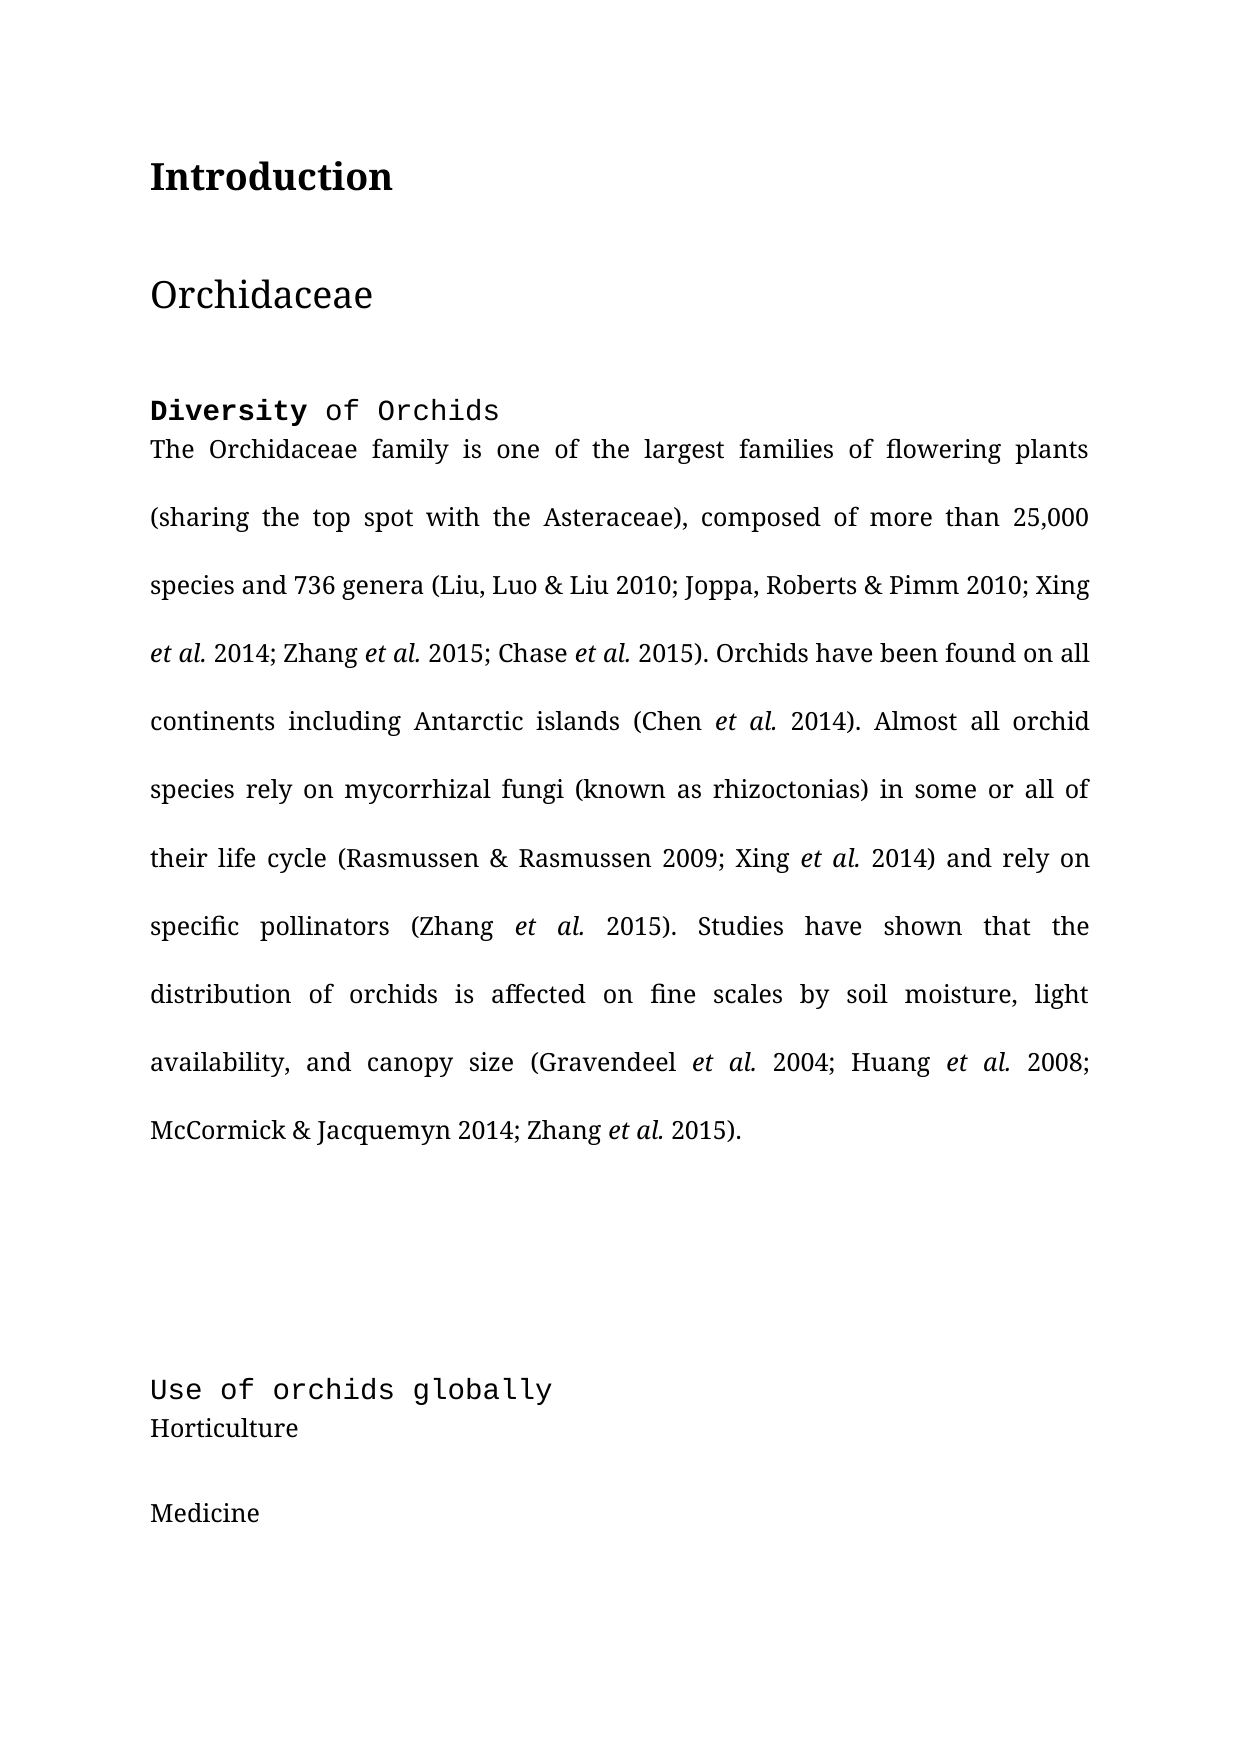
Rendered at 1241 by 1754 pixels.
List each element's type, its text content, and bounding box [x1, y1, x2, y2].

subtitle Use of orchids globally [150, 1375, 1090, 1408]
text Medicine [150, 1496, 1090, 1530]
text Horticulture [150, 1411, 1090, 1445]
text The Orchidaceae family is one of the largest families of flowering plants (sharing the top spot with the Asteraceae), composed of more than 25,000 species and 736 genera (Liu, Luo & Liu 2010; Joppa, Roberts & Pimm 2010; Xing et al. 2014; Zhang et al. 2015; Chase et al. 2015). Orchids have been found on all continents including Antarctic islands (Chen et al. 2014). Almost all orchid species rely on mycorrhizal fungi (known as rhizoctonias) in some or all of their life cycle (Rasmussen & Rasmussen 2009; Xing et al. 2014) and rely on specific pollinators (Zhang et al. 2015). Studies have shown that the distribution of orchids is affected on fine scales by soil moisture, light availability, and canopy size (Gravendeel et al. 2004; Huang et al. 2008; McCormick & Jacquemyn 2014; Zhang et al. 2015). [150, 431, 1090, 1147]
subtitle Diversity of Orchids [150, 396, 1090, 429]
subtitle Introduction [150, 150, 1090, 201]
subtitle Orchidaceae [150, 269, 1090, 320]
